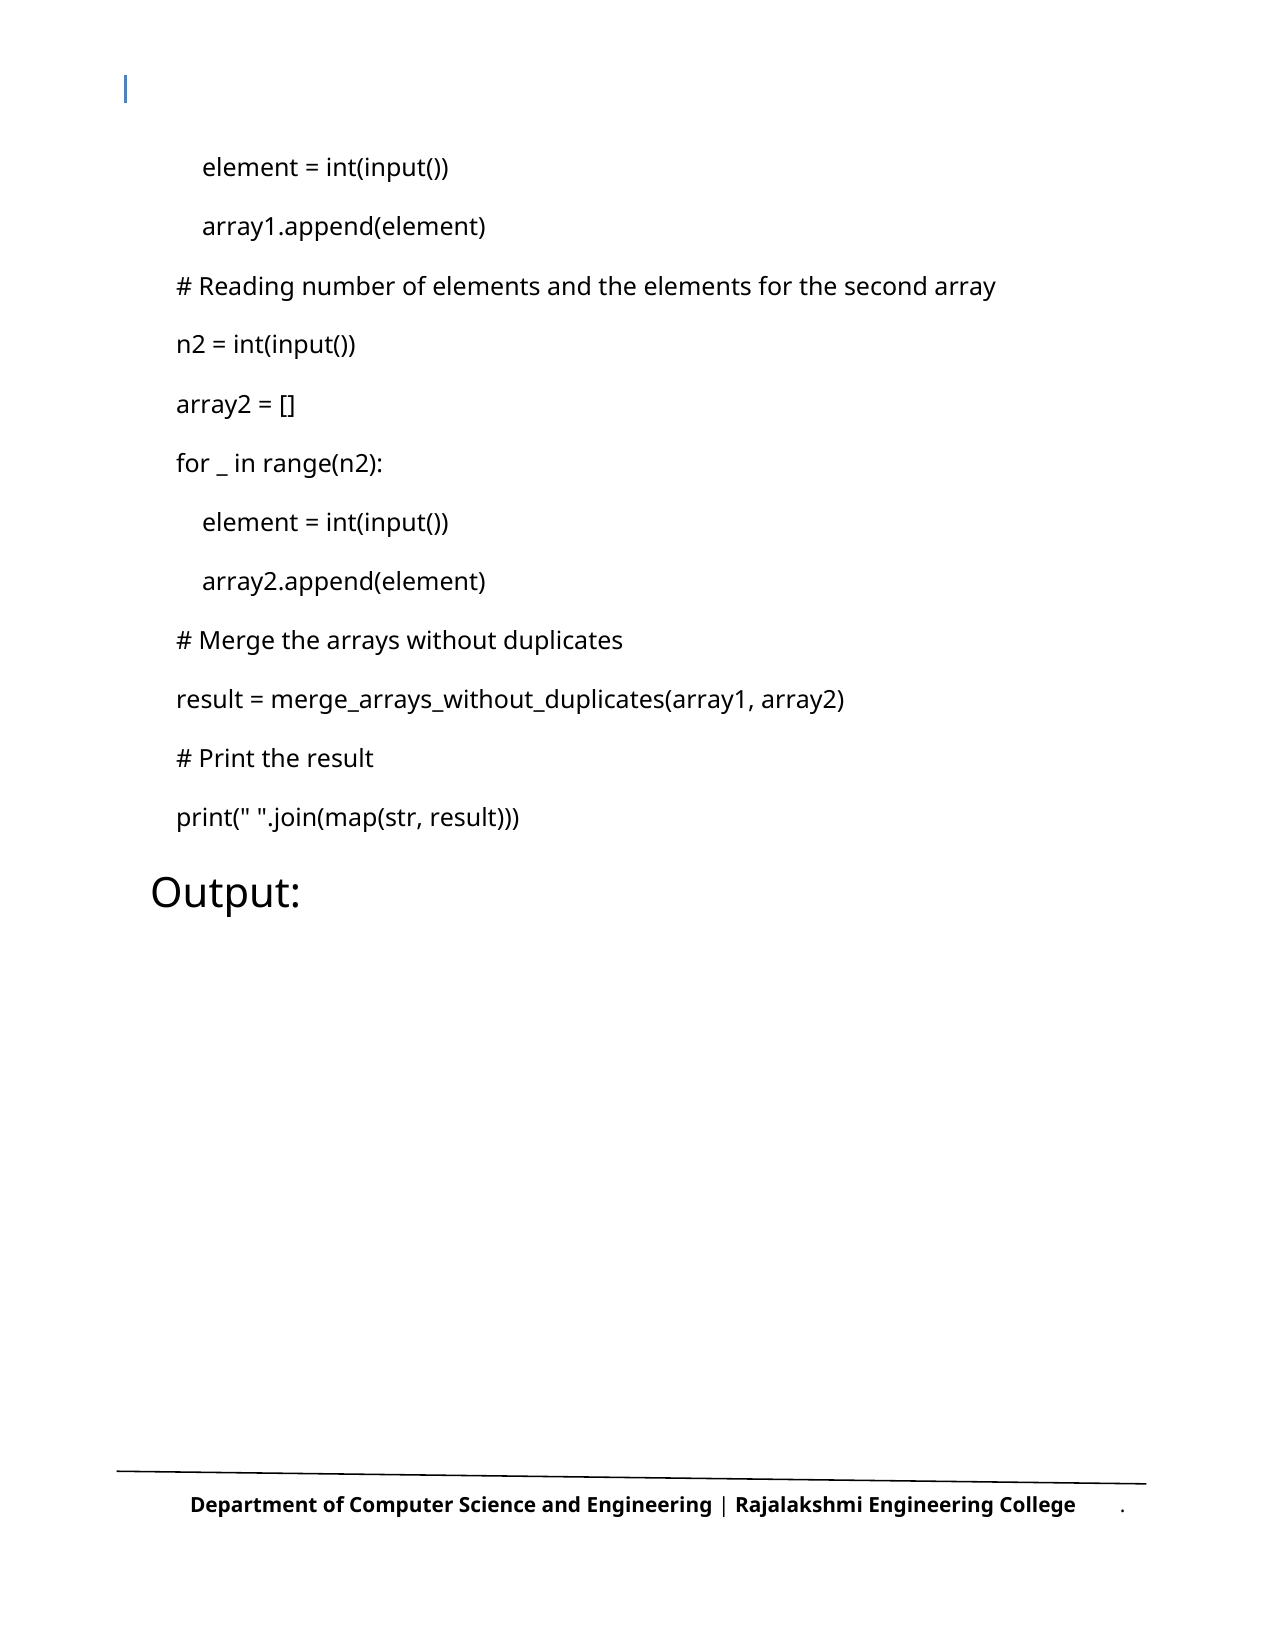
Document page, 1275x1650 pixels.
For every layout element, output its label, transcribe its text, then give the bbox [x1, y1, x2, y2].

text array2 = [] [150, 386, 1125, 420]
text for _ in range(n2): [150, 445, 1125, 479]
text # Merge the arrays without duplicates [150, 622, 1125, 657]
text array2.append(element) [150, 563, 1125, 597]
text Output: [150, 863, 1125, 920]
text result = merge_arrays_without_duplicates(array1, array2) [150, 682, 1125, 716]
text element = int(input()) [150, 150, 1125, 184]
text # Reading number of elements and the elements for the second array [150, 268, 1125, 302]
text array1.append(element) [150, 209, 1125, 243]
text # Print the result [150, 741, 1125, 775]
text print(" ".join(map(str, result))) [150, 800, 1125, 834]
text element = int(input()) [150, 504, 1125, 538]
text n2 = int(input()) [150, 327, 1125, 361]
